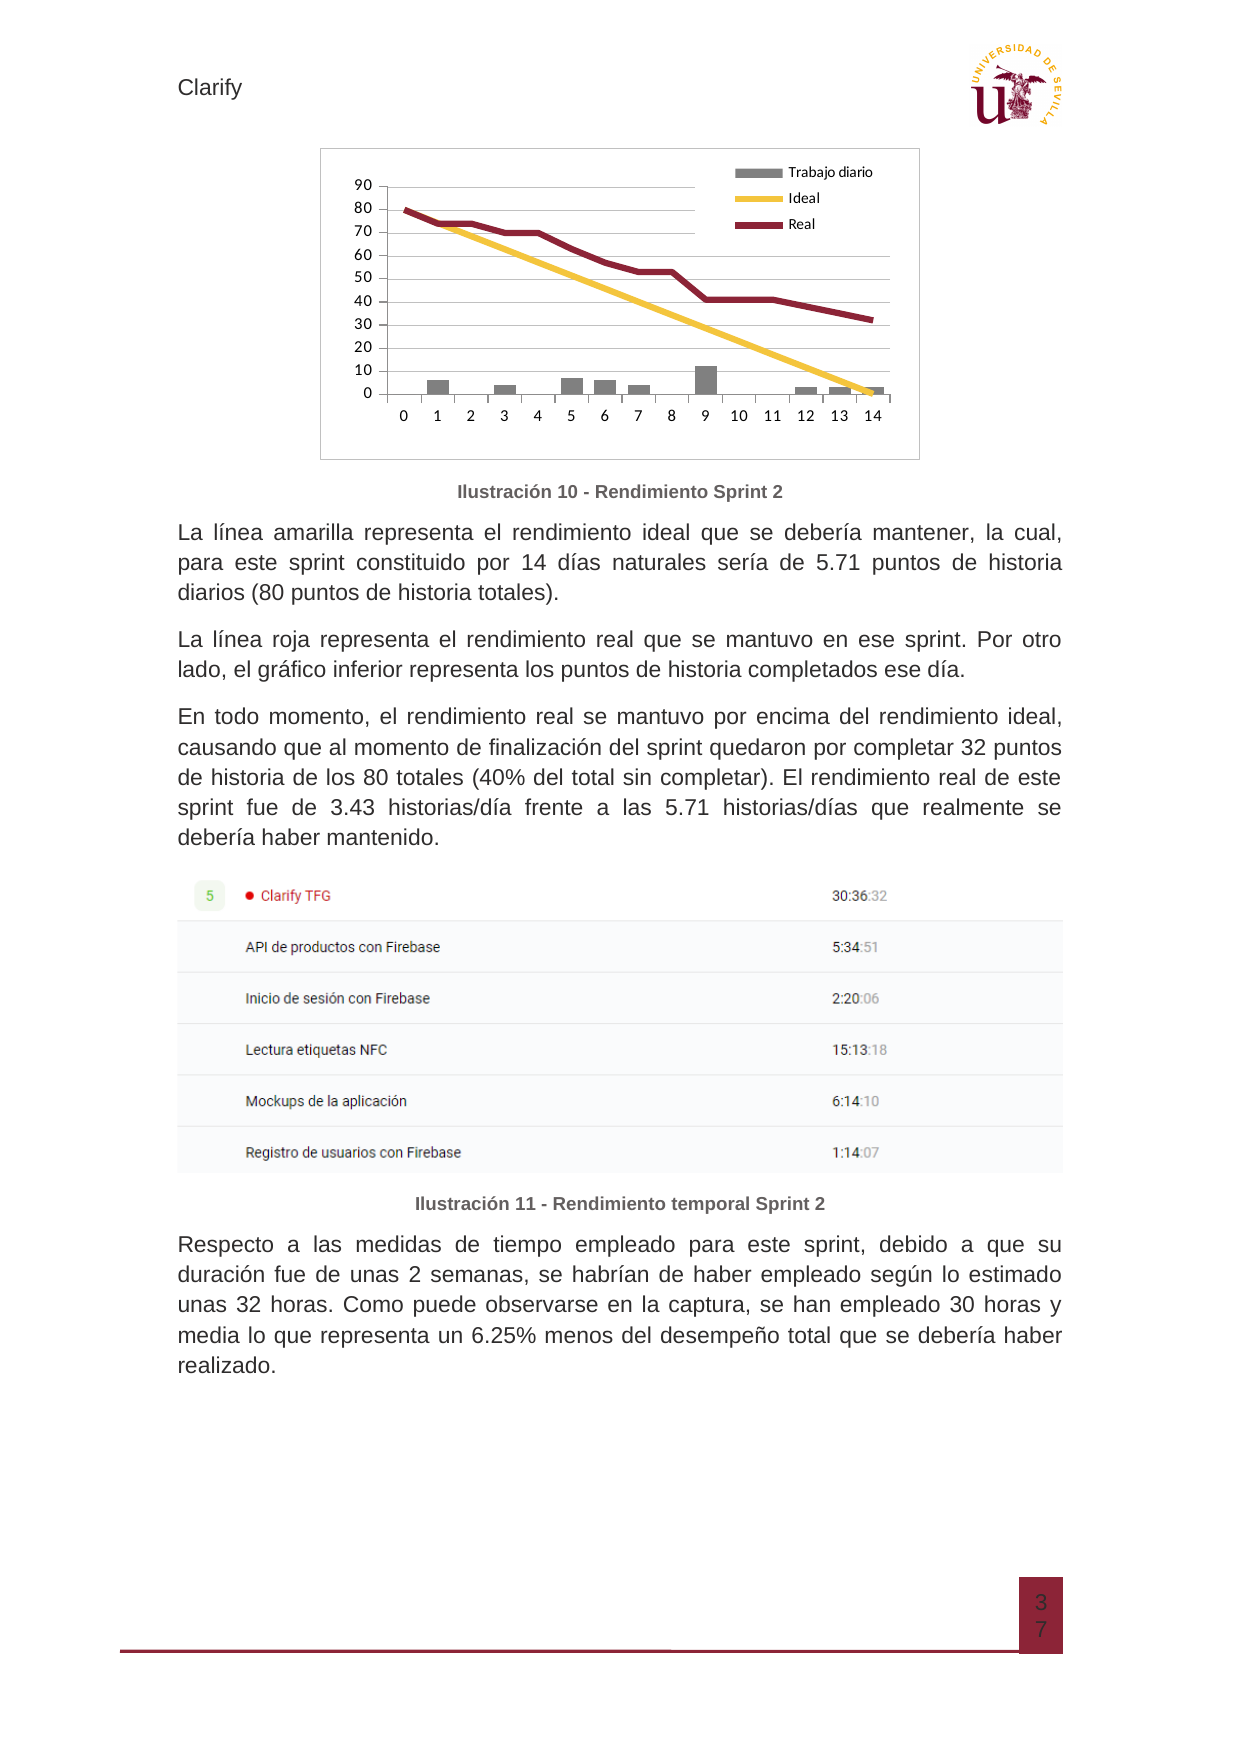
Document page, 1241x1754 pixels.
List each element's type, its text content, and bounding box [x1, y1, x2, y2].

text La línea roja representa el rendimiento real que se mantuvo en ese sprint. Por otro lado, el gráfico inferior representa los puntos de historia completados ese día. [177, 626, 1063, 683]
text Respecto a las medidas de tiempo empleado para este sprint, debido a que su duración fue de unas 2 semanas, se habrían de haber empleado según lo estimado unas 32 horas. Como puede observarse en la captura, se han empleado 30 horas y media lo que representa un 6.25% menos del desempeño total que se debería haber realizado. [177, 1231, 1063, 1378]
text Ilustración 10 - Rendimiento Sprint 2 [177, 481, 1063, 502]
text En todo momento, el rendimiento real se mantuvo por encima del rendimiento ideal, causando que al momento de finalización del sprint quedaron por completar 32 puntos de historia de los 80 totales (40% del total sin completar). El rendimiento real de este sprint fue de 3.43 historias/día frente a las 5.71 historias/días que realmente se debería haber mantenido. [177, 703, 1063, 850]
text Ilustración 11 - Rendimiento temporal Sprint 2 [177, 1193, 1063, 1214]
picture [177, 871, 1063, 1173]
picture [969, 44, 1063, 127]
text La línea amarilla representa el rendimiento ideal que se debería mantener, la cual, para este sprint constituido por 14 días naturales sería de 5.71 puntos de historia diarios (80 puntos de historia totales). [177, 519, 1063, 606]
